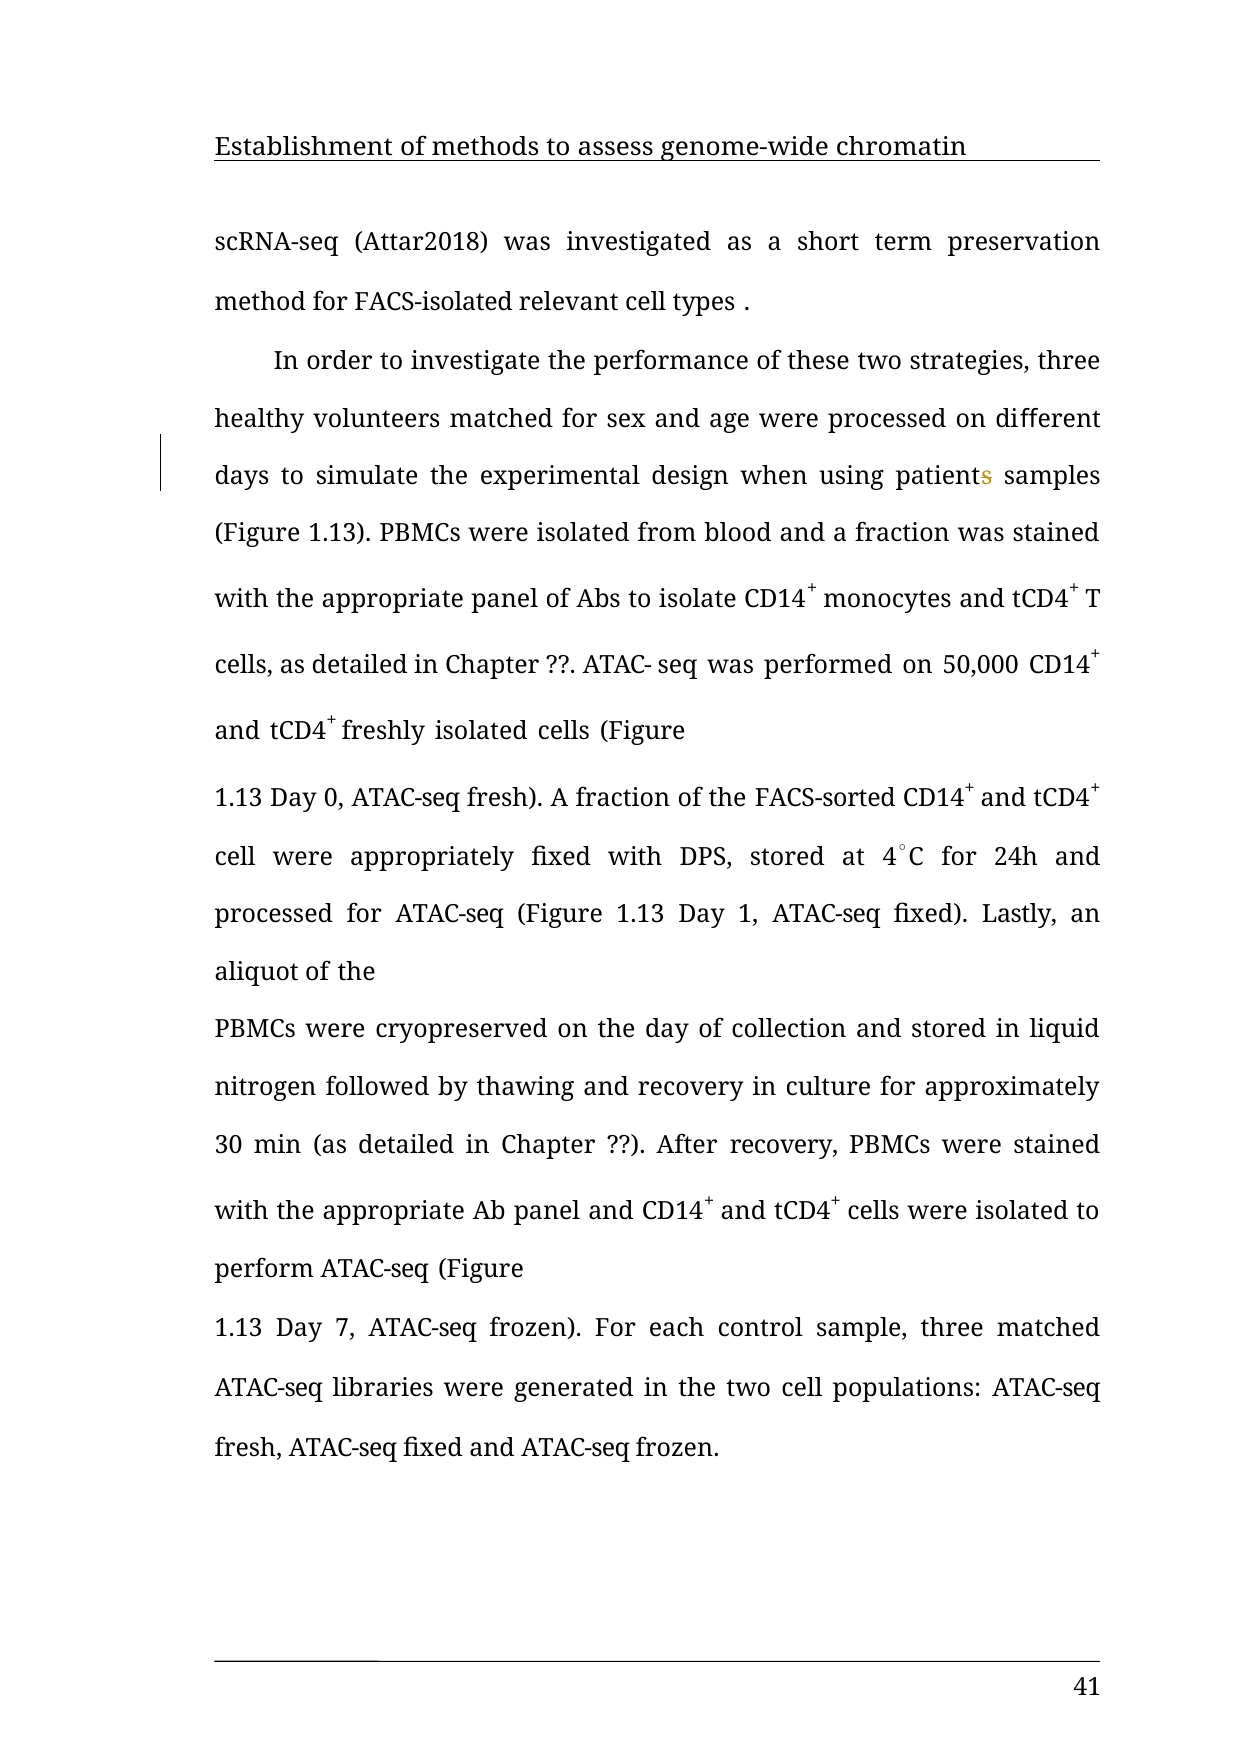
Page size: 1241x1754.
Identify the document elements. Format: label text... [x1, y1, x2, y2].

text 1.13 Day 7, ATAC-seq frozen). For each control sample, three matched ATAC-seq libraries were generated in the two cell populations: ATAC-seq fresh, ATAC-seq fixed and ATAC-seq frozen. [214, 1310, 1100, 1463]
text PBMCs were cryopreserved on the day of collection and stored in liquid nitrogen followed by thawing and recovery in culture for approximately 30 min (as detailed in Chapter ??). After recovery, PBMCs were stained with the appropriate Ab panel and CD14+ and tCD4+ cells were isolated to perform ATAC-seq (Figure [214, 1011, 1100, 1285]
text 1.13 Day 0, ATAC-seq fresh). A fraction of the FACS-sorted CD14+ and tCD4+ cell were appropriately fixed with DPS, stored at 4◦C for 24h and processed for ATAC-seq (Figure 1.13 Day 1, ATAC-seq fixed). Lastly, an aliquot of the [214, 774, 1101, 987]
text scRNA-seq (Attar2018) was investigated as a short term preservation method for FACS-isolated relevant cell types . [214, 224, 1100, 317]
text In order to investigate the performance of these two strategies, three healthy volunteers matched for sex and age were processed on different days to simulate the experimental design when using patient samples (Figure 1.13). PBMCs were isolated from blood and a fraction was stained with the appropriate panel of Abs to isolate CD14+ monocytes and tCD4+ T cells, as detailed in Chapter ??. ATAC- seq was performed on 50,000 CD14+ and tCD4+ freshly isolated cells (Figure [214, 343, 1101, 747]
